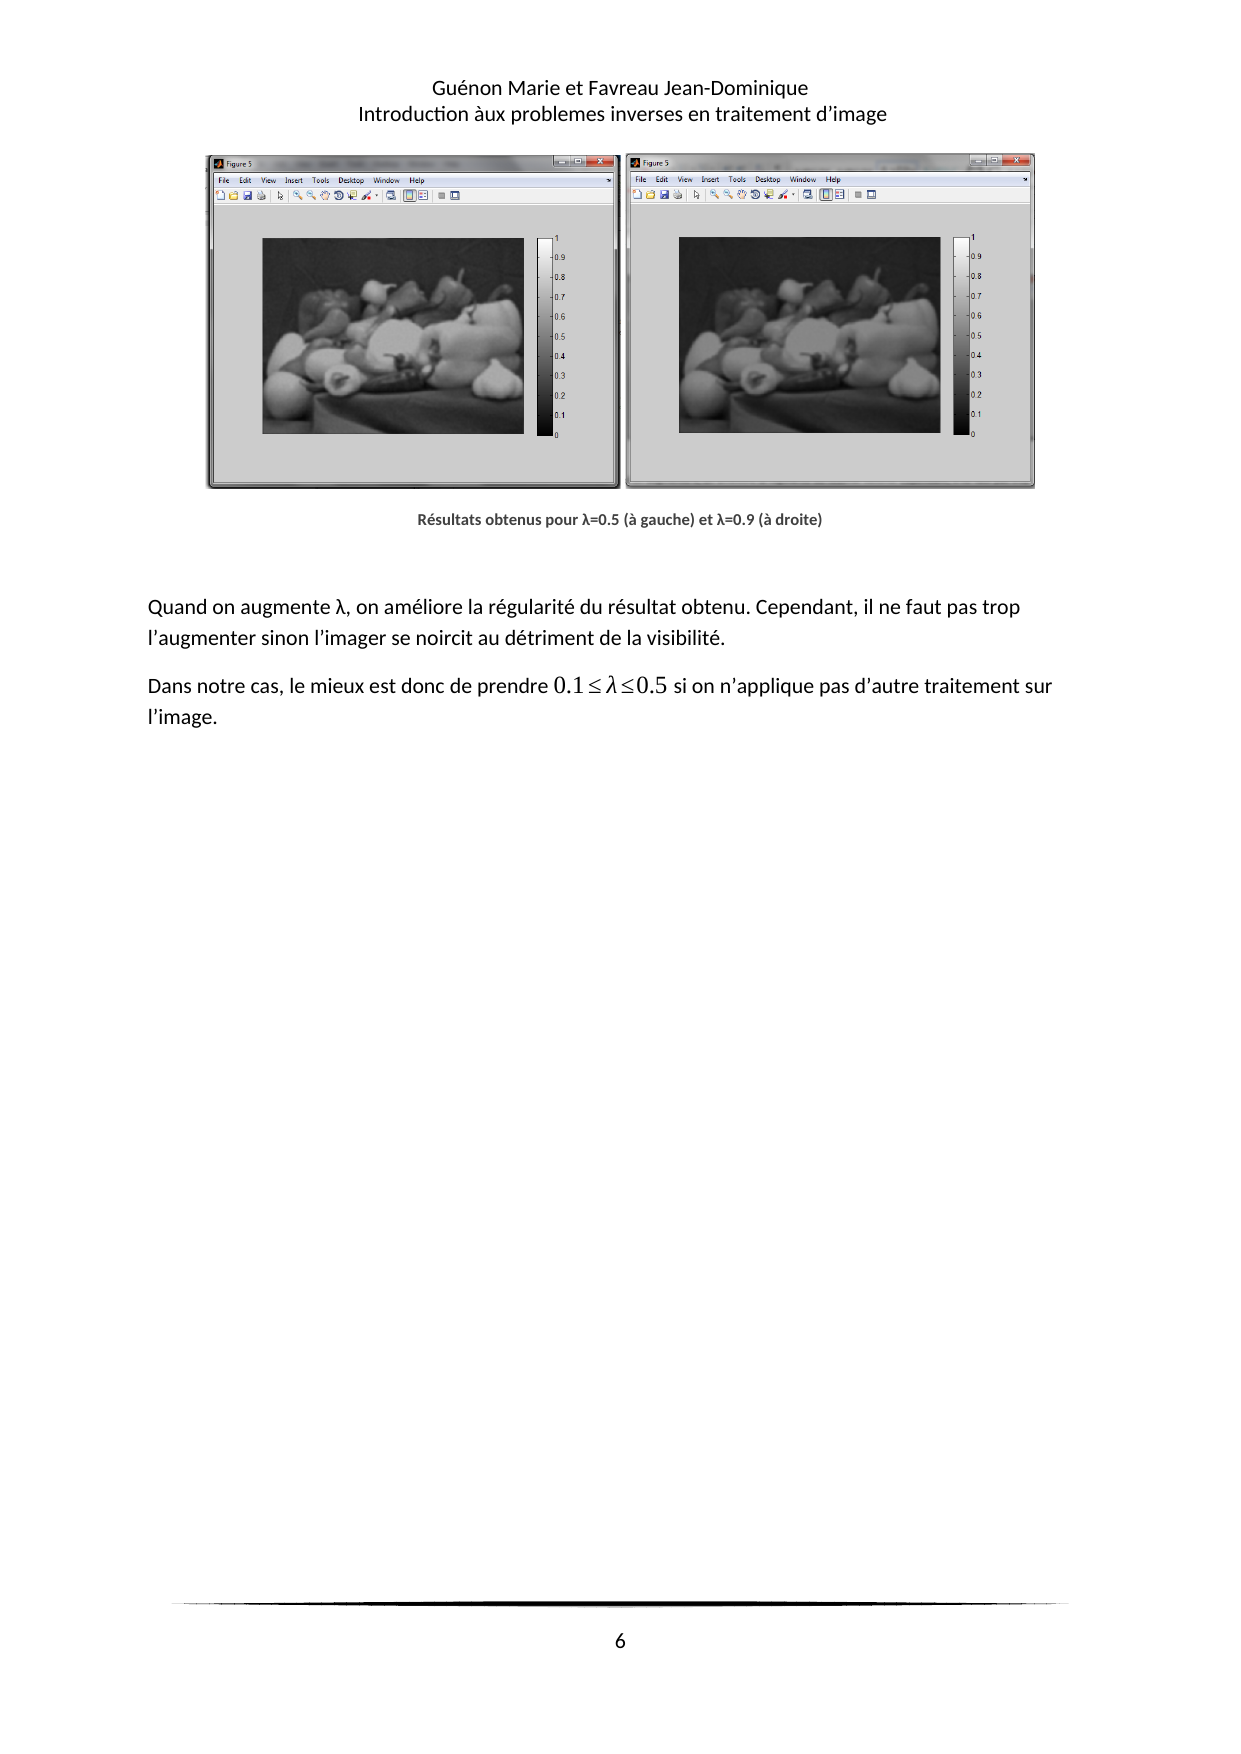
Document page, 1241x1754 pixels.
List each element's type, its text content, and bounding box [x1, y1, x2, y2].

picture [171, 1600, 1069, 1608]
picture [625, 153, 1035, 489]
text Dans notre cas, le mieux est donc de prendre si on n’applique pas d’autre traitement sur l’image. [148, 671, 1093, 729]
text Quand on augmente λ, on améliore la régularité du résultat obtenu. Cependant, il ne faut pas trop l’augmenter sinon l’imager se noircit au détriment de la visibilité. [148, 593, 1093, 651]
text Résultats obtenus pour λ=0.5 (à gauche) et λ=0.9 (à droite) [148, 509, 1093, 529]
picture [205, 155, 621, 489]
